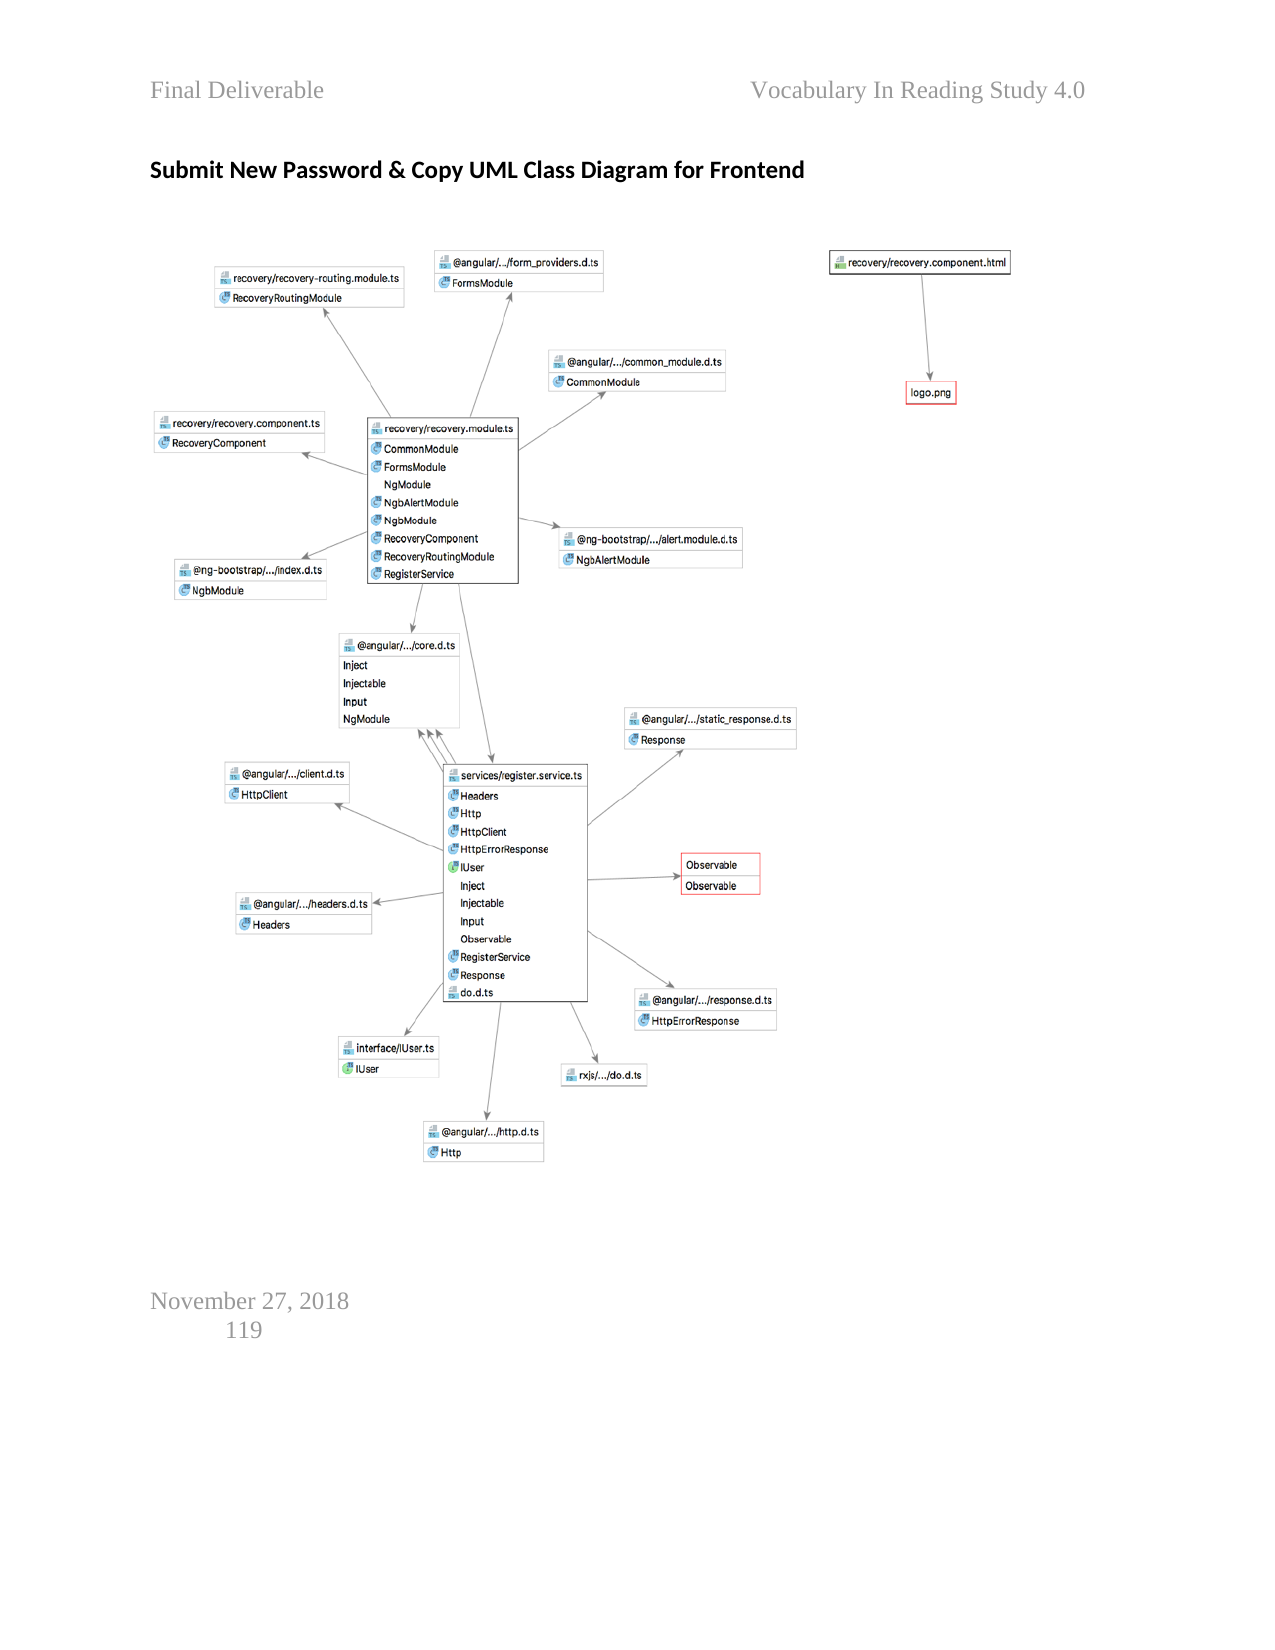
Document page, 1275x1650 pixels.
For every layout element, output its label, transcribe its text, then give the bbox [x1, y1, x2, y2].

picture [150, 242, 1034, 1217]
subtitle Submit New Password & Copy UML Class Diagram for Frontend [150, 154, 1125, 185]
